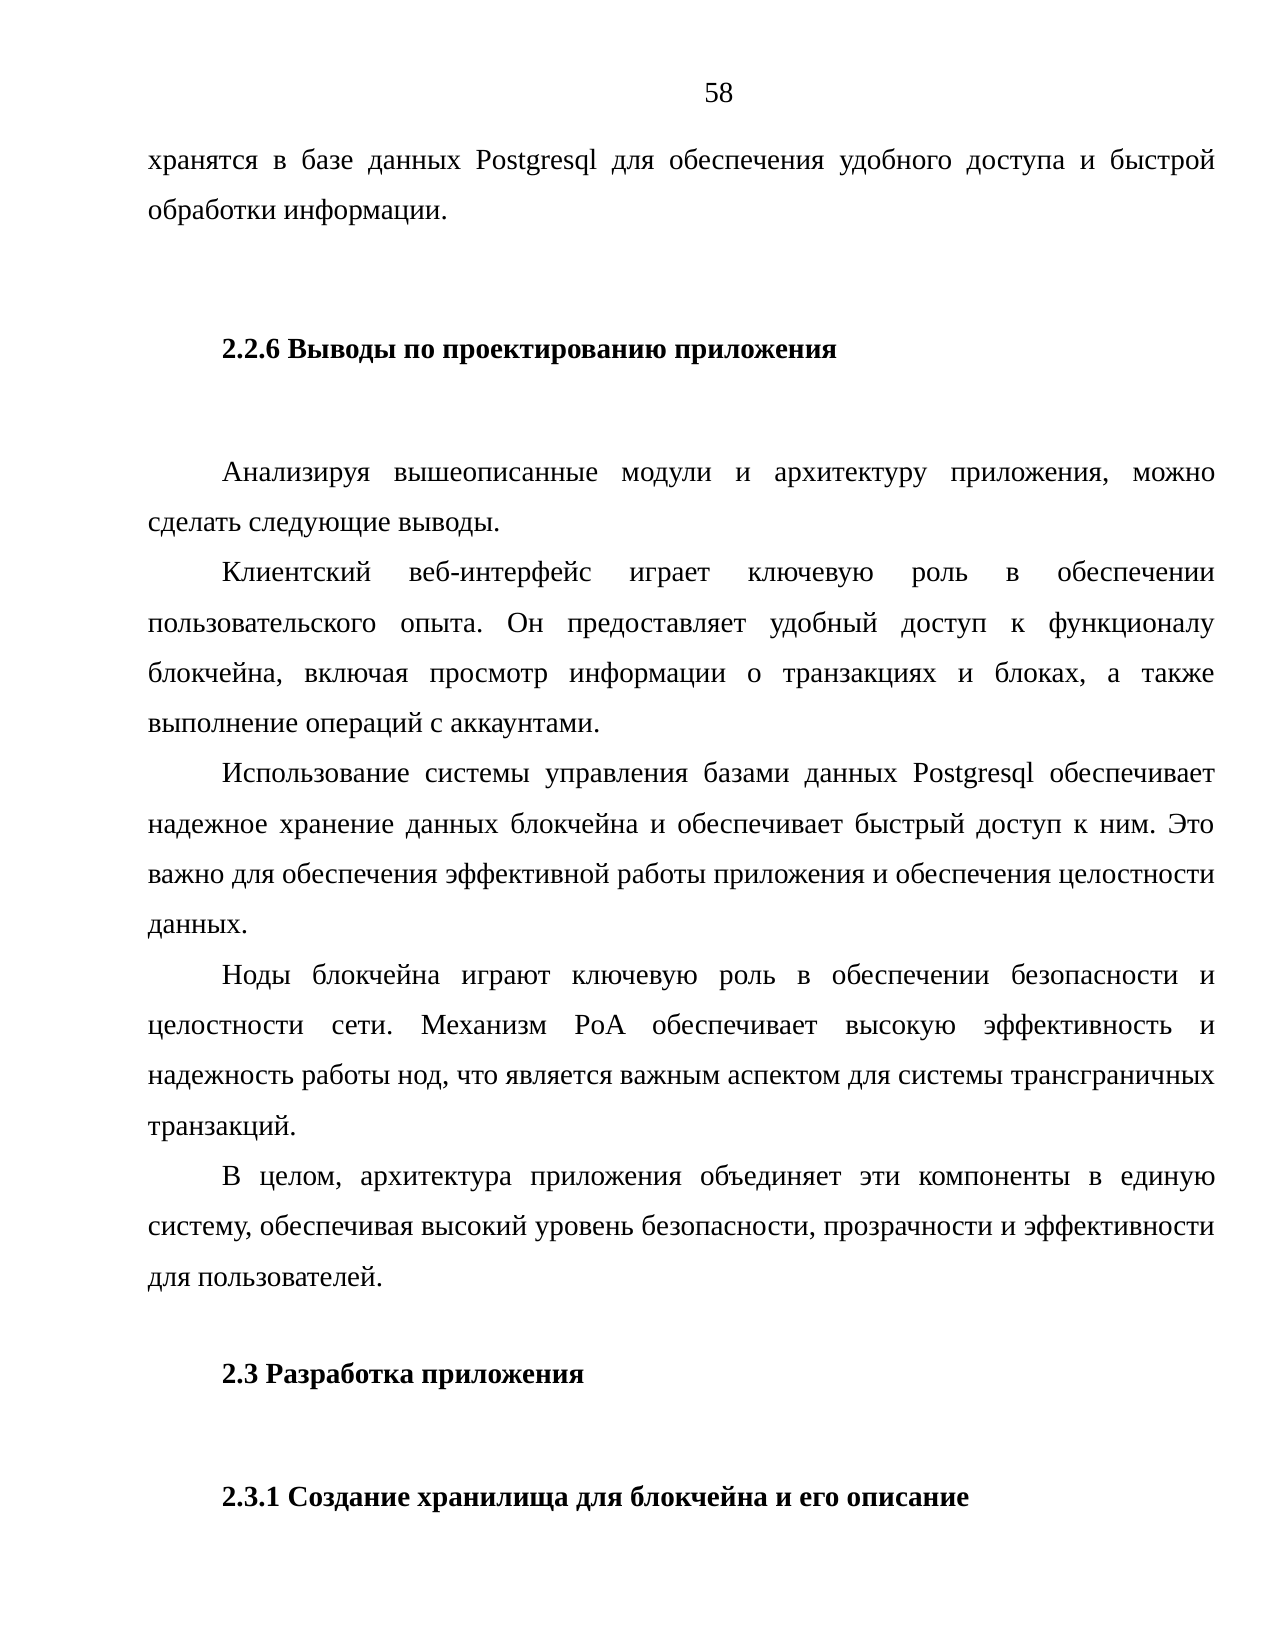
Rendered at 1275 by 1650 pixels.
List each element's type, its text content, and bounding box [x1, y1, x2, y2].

text 2.2.6 Выводы по проектированию приложения [222, 331, 1216, 365]
text Клиентский веб-интерфейс играет ключевую роль в обеспечении пользовательского опыта. Он предоставляет удобный доступ к функционалу блокчейна, включая просмотр информации о транзакциях и блоках, а также выполнение операций с аккаунтами. [148, 554, 1216, 739]
list 2.3 Разработка приложения [222, 1356, 1216, 1390]
text Использование системы управления базами данных Postgresql обеспечивает надежное хранение данных блокчейна и обеспечивает быстрый доступ к ним. Это важно для обеспечения эффективной работы приложения и обеспечения целостности данных. [148, 756, 1216, 940]
text Ноды блокчейна играют ключевую роль в обеспечении безопасности и целостности сети. Механизм PoA обеспечивает высокую эффективность и надежность работы нод, что является важным аспектом для системы трансграничных транзакций. [148, 957, 1216, 1141]
text 2.3.1 Создание хранилища для блокчейна и его описание [222, 1479, 1216, 1512]
text Анализируя вышеописанные модули и архитектуру приложения, можно сделать следующие выводы. [148, 454, 1216, 538]
text В целом, архитектура приложения объединяет эти компоненты в единую систему, обеспечивая высокий уровень безопасности, прозрачности и эффективности для пользователей. [148, 1158, 1216, 1292]
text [148, 142, 1216, 226]
